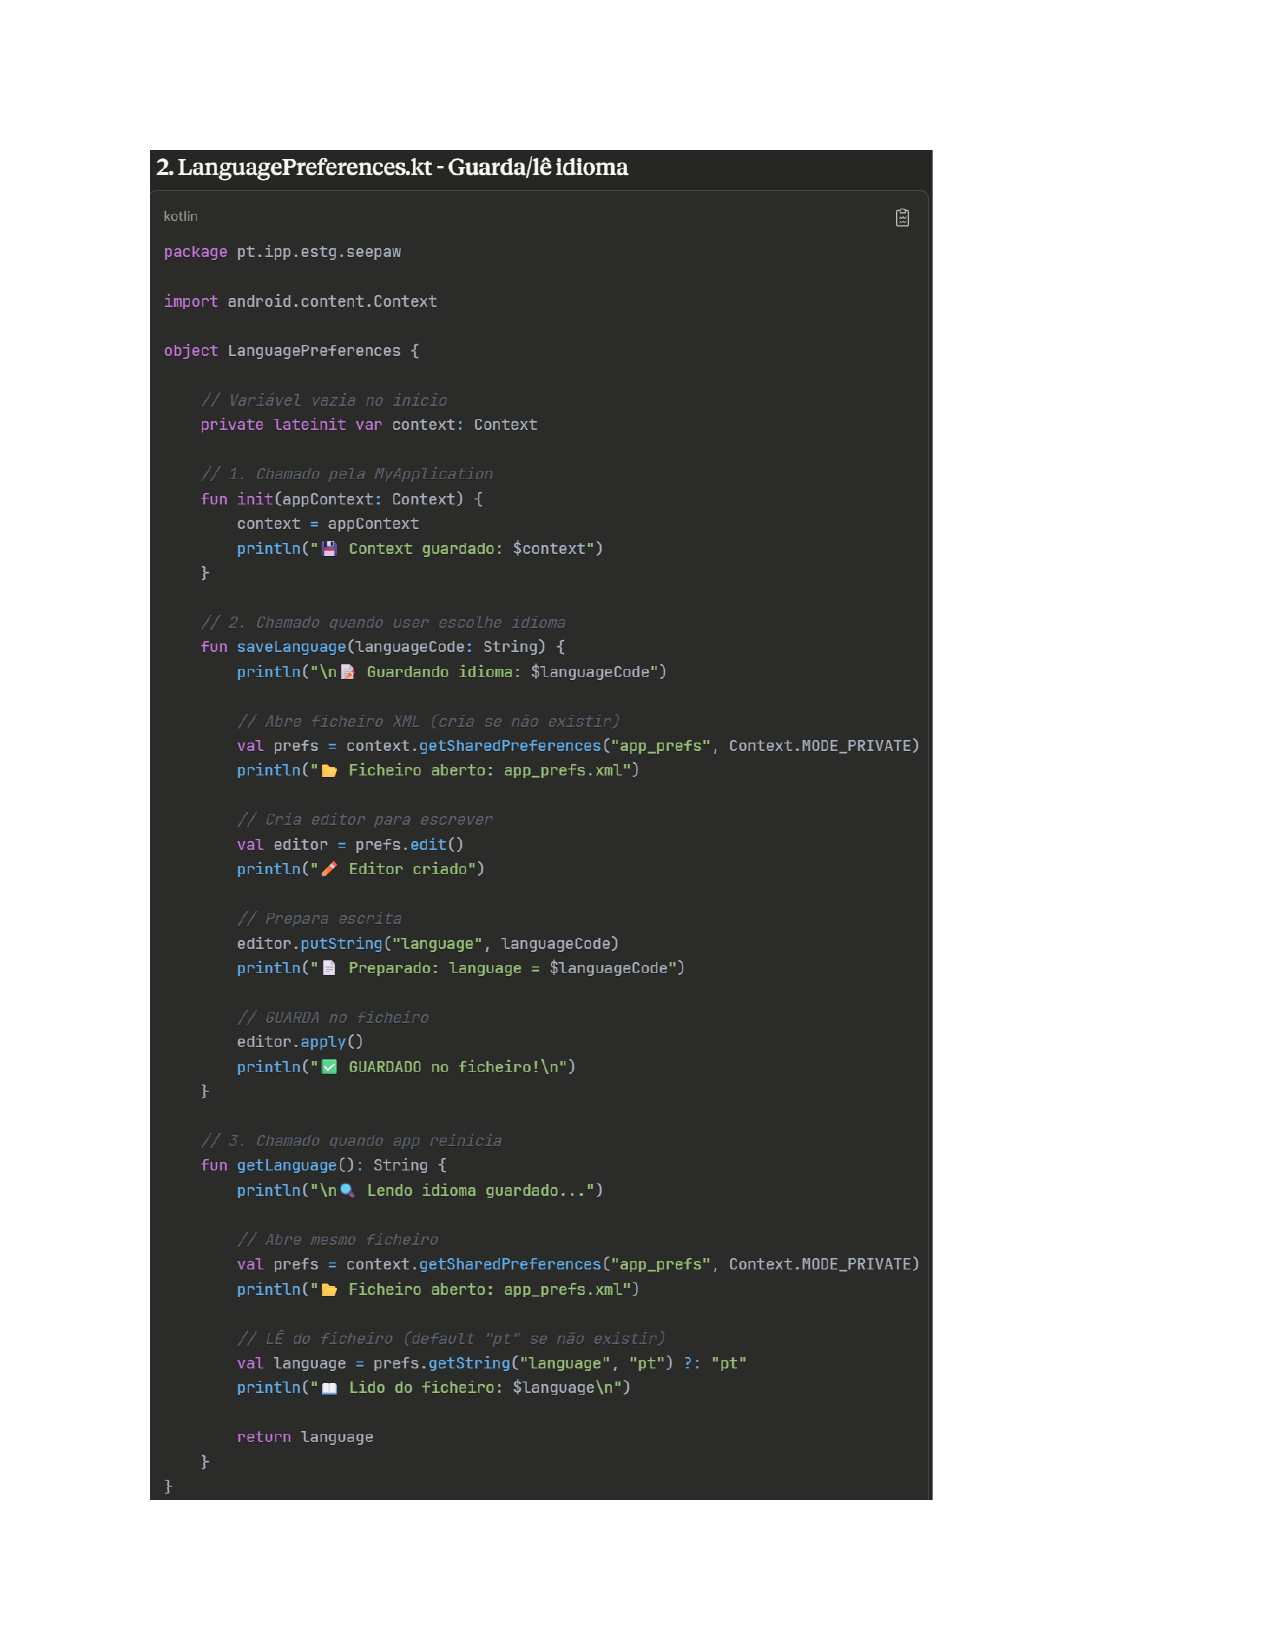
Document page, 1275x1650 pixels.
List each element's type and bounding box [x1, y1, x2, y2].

picture [150, 150, 933, 1500]
